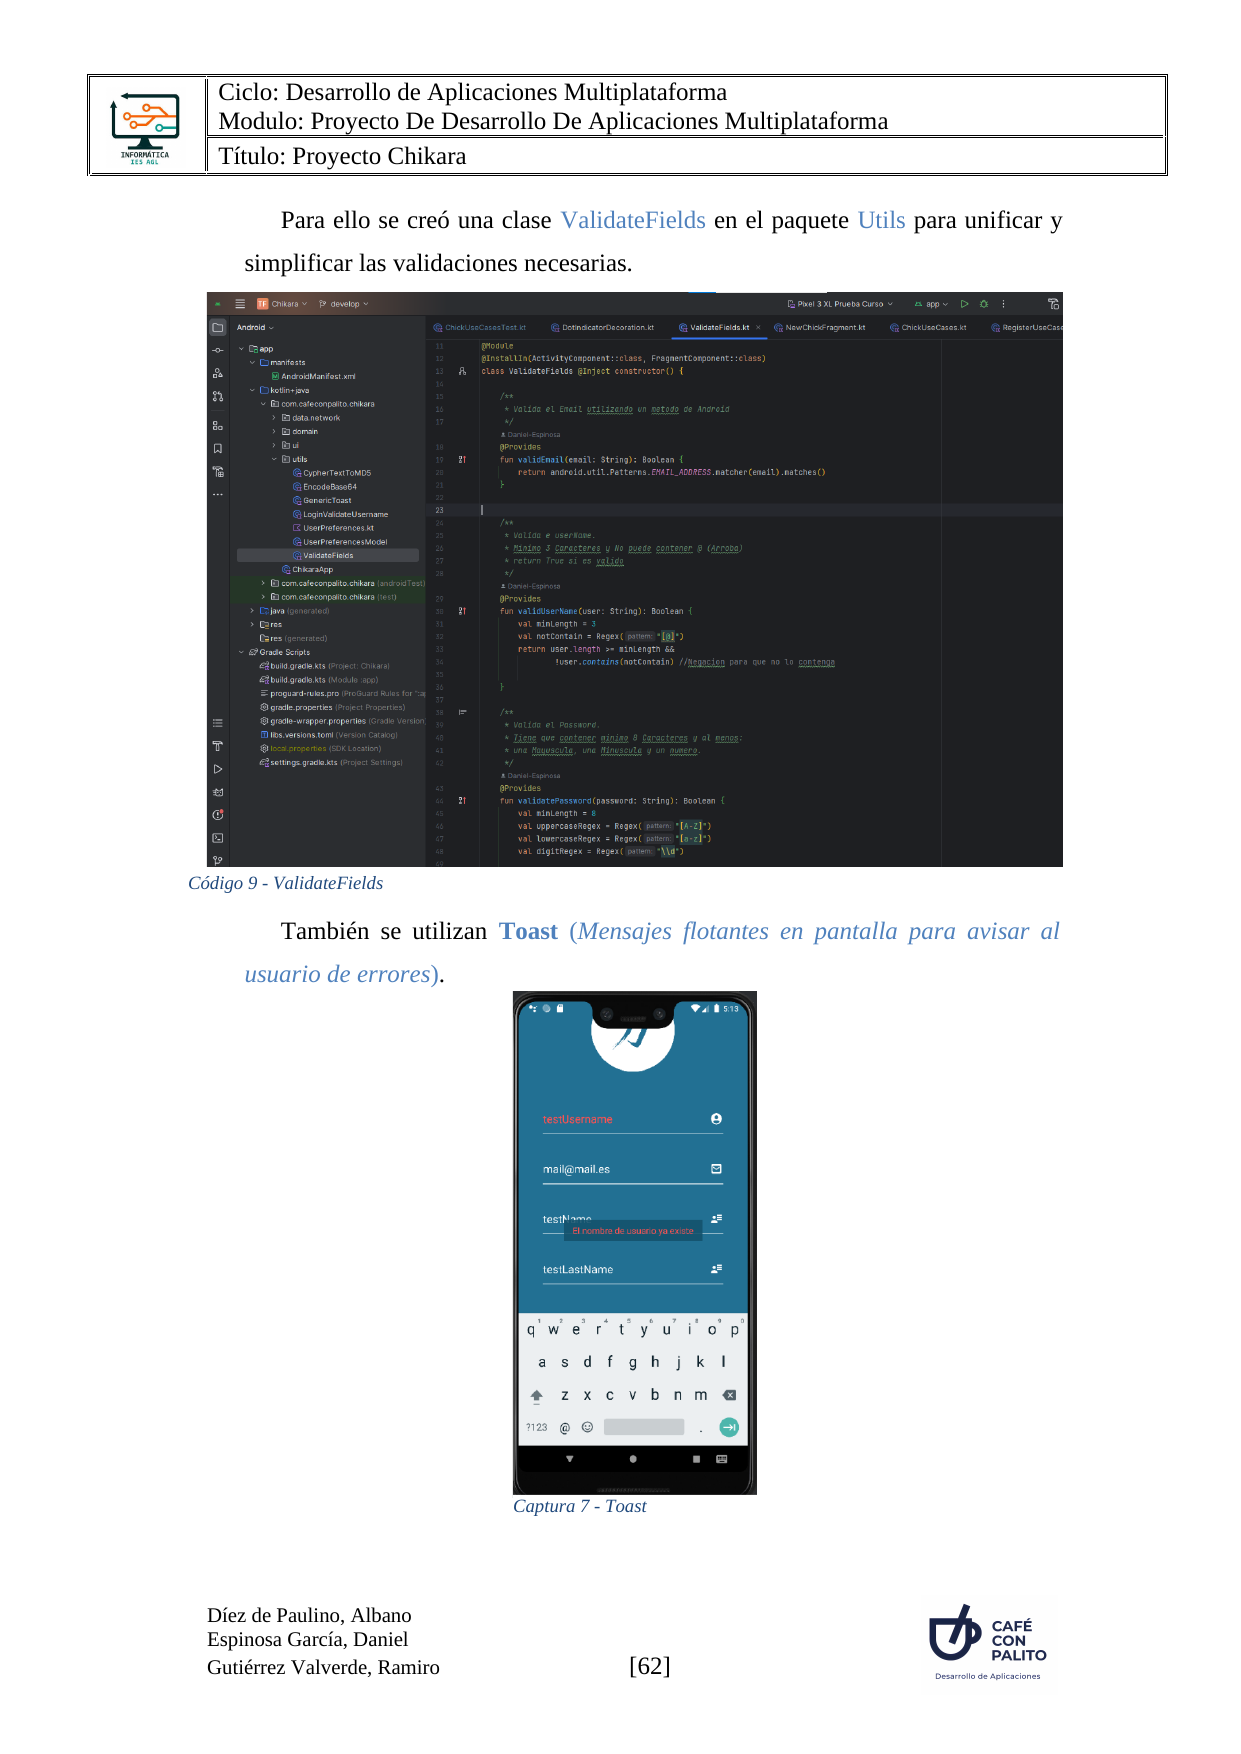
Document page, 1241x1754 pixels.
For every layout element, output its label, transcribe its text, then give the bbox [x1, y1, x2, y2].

picture [512, 991, 757, 1494]
picture [206, 292, 1063, 867]
picture [921, 1595, 1058, 1695]
picture [106, 87, 186, 168]
text Para ello se creó una clase ValidateFields en el paquete Utils para unificar y simplificar las validaciones necesarias. [244, 205, 1063, 277]
text También se utilizan Toast (Mensajes flotantes en pantalla para avisar al usuario de errores). [244, 867, 1063, 988]
